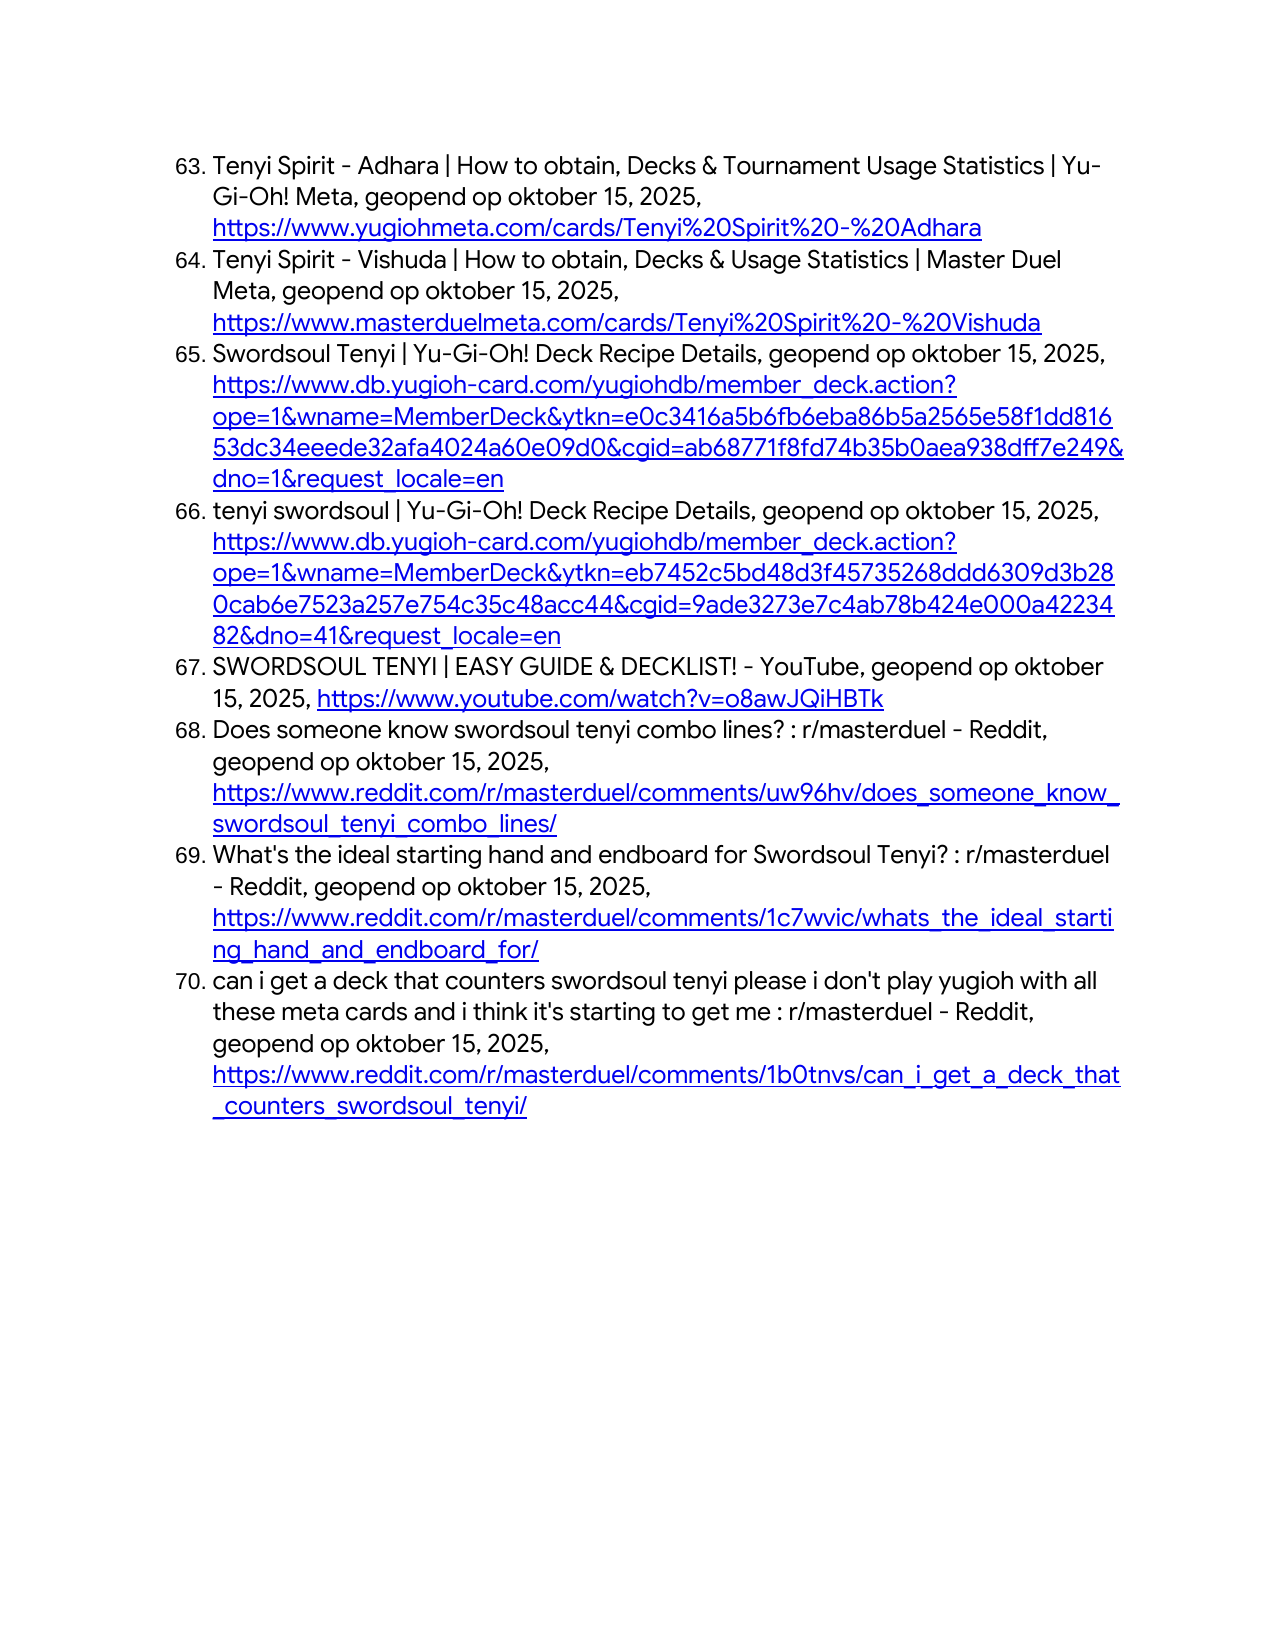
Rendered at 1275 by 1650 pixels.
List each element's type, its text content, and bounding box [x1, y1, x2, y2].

list Tenyi Spirit - Vishuda | How to obtain, Decks & Usage Statistics | Master Duel Meta, geopend op oktober 15, 2025, https://www.masterduelmeta.com/cards/Tenyi%20Spirit%20-%20Vishuda [175, 244, 1125, 338]
list SWORDSOUL TENYI | EASY GUIDE & DECKLIST! - YouTube, geopend op oktober 15, 2025, https://www.youtube.com/watch?v=o8awJQiHBTk [175, 652, 1125, 714]
list What's the ideal starting hand and endboard for Swordsoul Tenyi? : r/masterduel - Reddit, geopend op oktober 15, 2025, https://www.reddit.com/r/masterduel/comments/1c7wvic/whats_the_ideal_starting_hand_and_endboard_for/ [175, 840, 1125, 965]
list Tenyi Spirit - Adhara | How to obtain, Decks & Tournament Usage Statistics | Yu-Gi-Oh! Meta, geopend op oktober 15, 2025, https://www.yugiohmeta.com/cards/Tenyi%20Spirit%20-%20Adhara [175, 150, 1125, 244]
list Does someone know swordsoul tenyi combo lines? : r/masterduel - Reddit, geopend op oktober 15, 2025, https://www.reddit.com/r/masterduel/comments/uw96hv/does_someone_know_swordsoul_tenyi_combo_lines/ [175, 714, 1125, 840]
list tenyi swordsoul | Yu-Gi-Oh! Deck Recipe Details, geopend op oktober 15, 2025, https://www.db.yugioh-card.com/yugiohdb/member_deck.action?ope=1&wname=MemberDeck&ytkn=eb7452c5bd48d3f45735268ddd6309d3b280cab6e7523a257e754c35c48acc44&cgid=9ade3273e7c4ab78b424e000a4223482&dno=41&request_locale=en [175, 495, 1125, 652]
list Swordsoul Tenyi | Yu-Gi-Oh! Deck Recipe Details, geopend op oktober 15, 2025, https://www.db.yugioh-card.com/yugiohdb/member_deck.action?ope=1&wname=MemberDeck&ytkn=e0c3416a5b6fb6eba86b5a2565e58f1dd81653dc34eeede32afa4024a60e09d0&cgid=ab68771f8fd74b35b0aea938dff7e249&dno=1&request_locale=en [175, 338, 1125, 495]
list can i get a deck that counters swordsoul tenyi please i don't play yugioh with all these meta cards and i think it's starting to get me : r/masterduel - Reddit, geopend op oktober 15, 2025, https://www.reddit.com/r/masterduel/comments/1b0tnvs/can_i_get_a_deck_that_counters_swordsoul_tenyi/ [175, 965, 1125, 1122]
